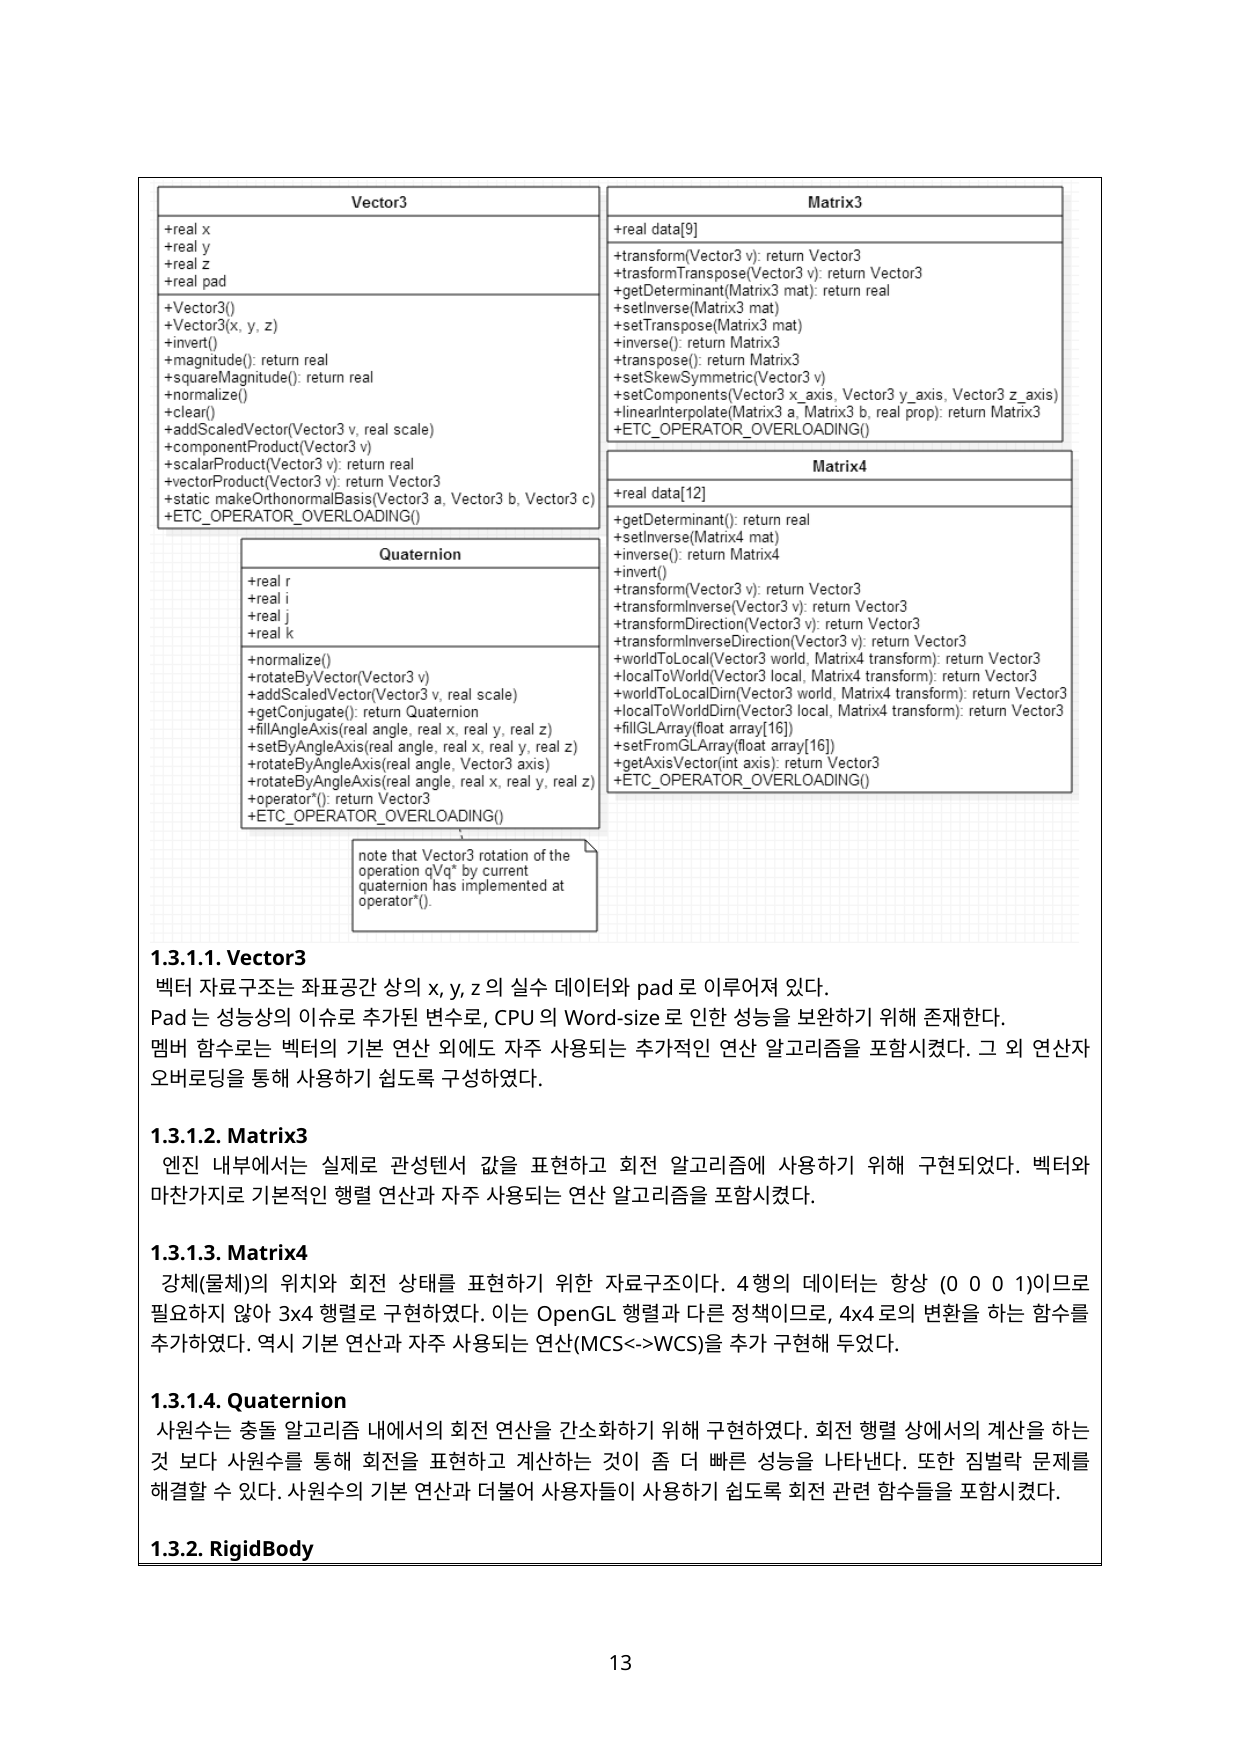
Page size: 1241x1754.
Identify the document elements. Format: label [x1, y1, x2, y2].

table_cell [139, 178, 1101, 1563]
picture [150, 180, 1080, 943]
